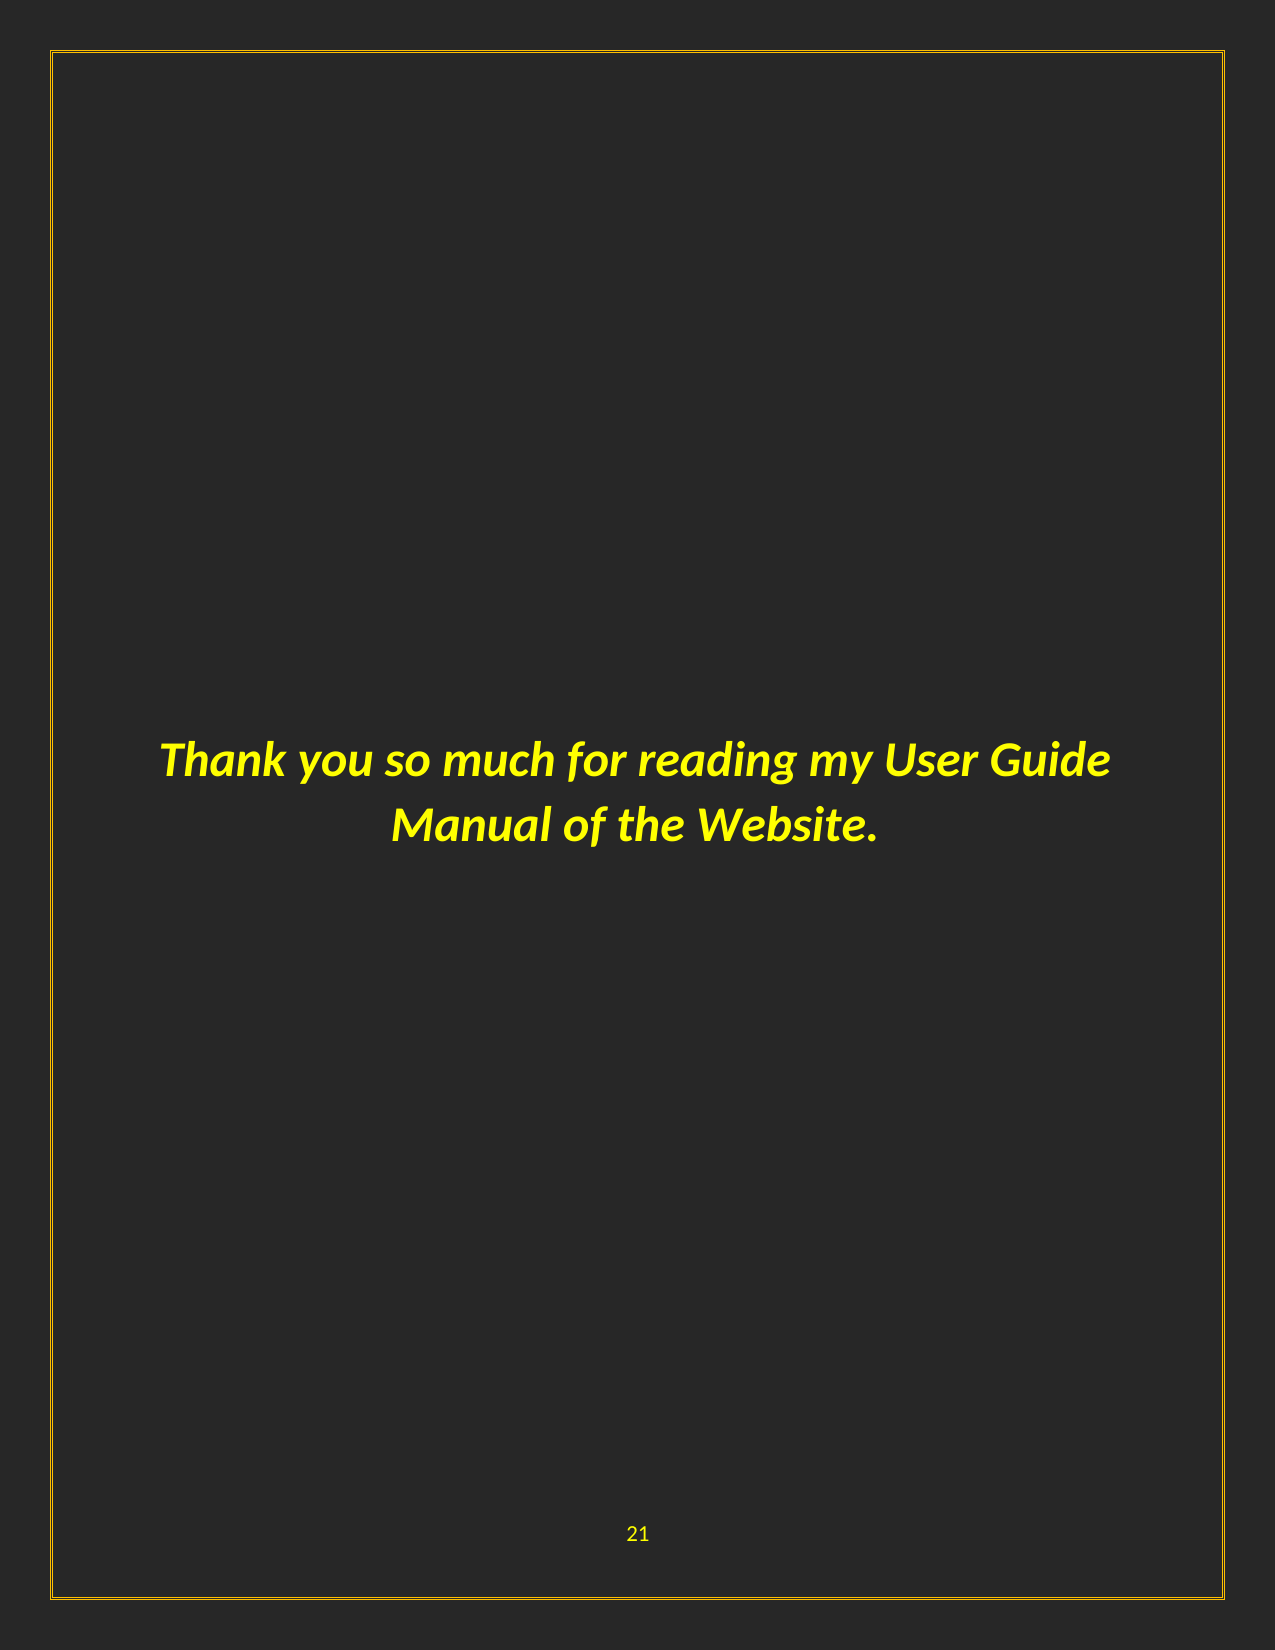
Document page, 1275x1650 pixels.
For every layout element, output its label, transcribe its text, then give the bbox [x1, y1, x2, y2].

text Thank you so much for reading my User Guide Manual of the Website. [150, 727, 1125, 854]
